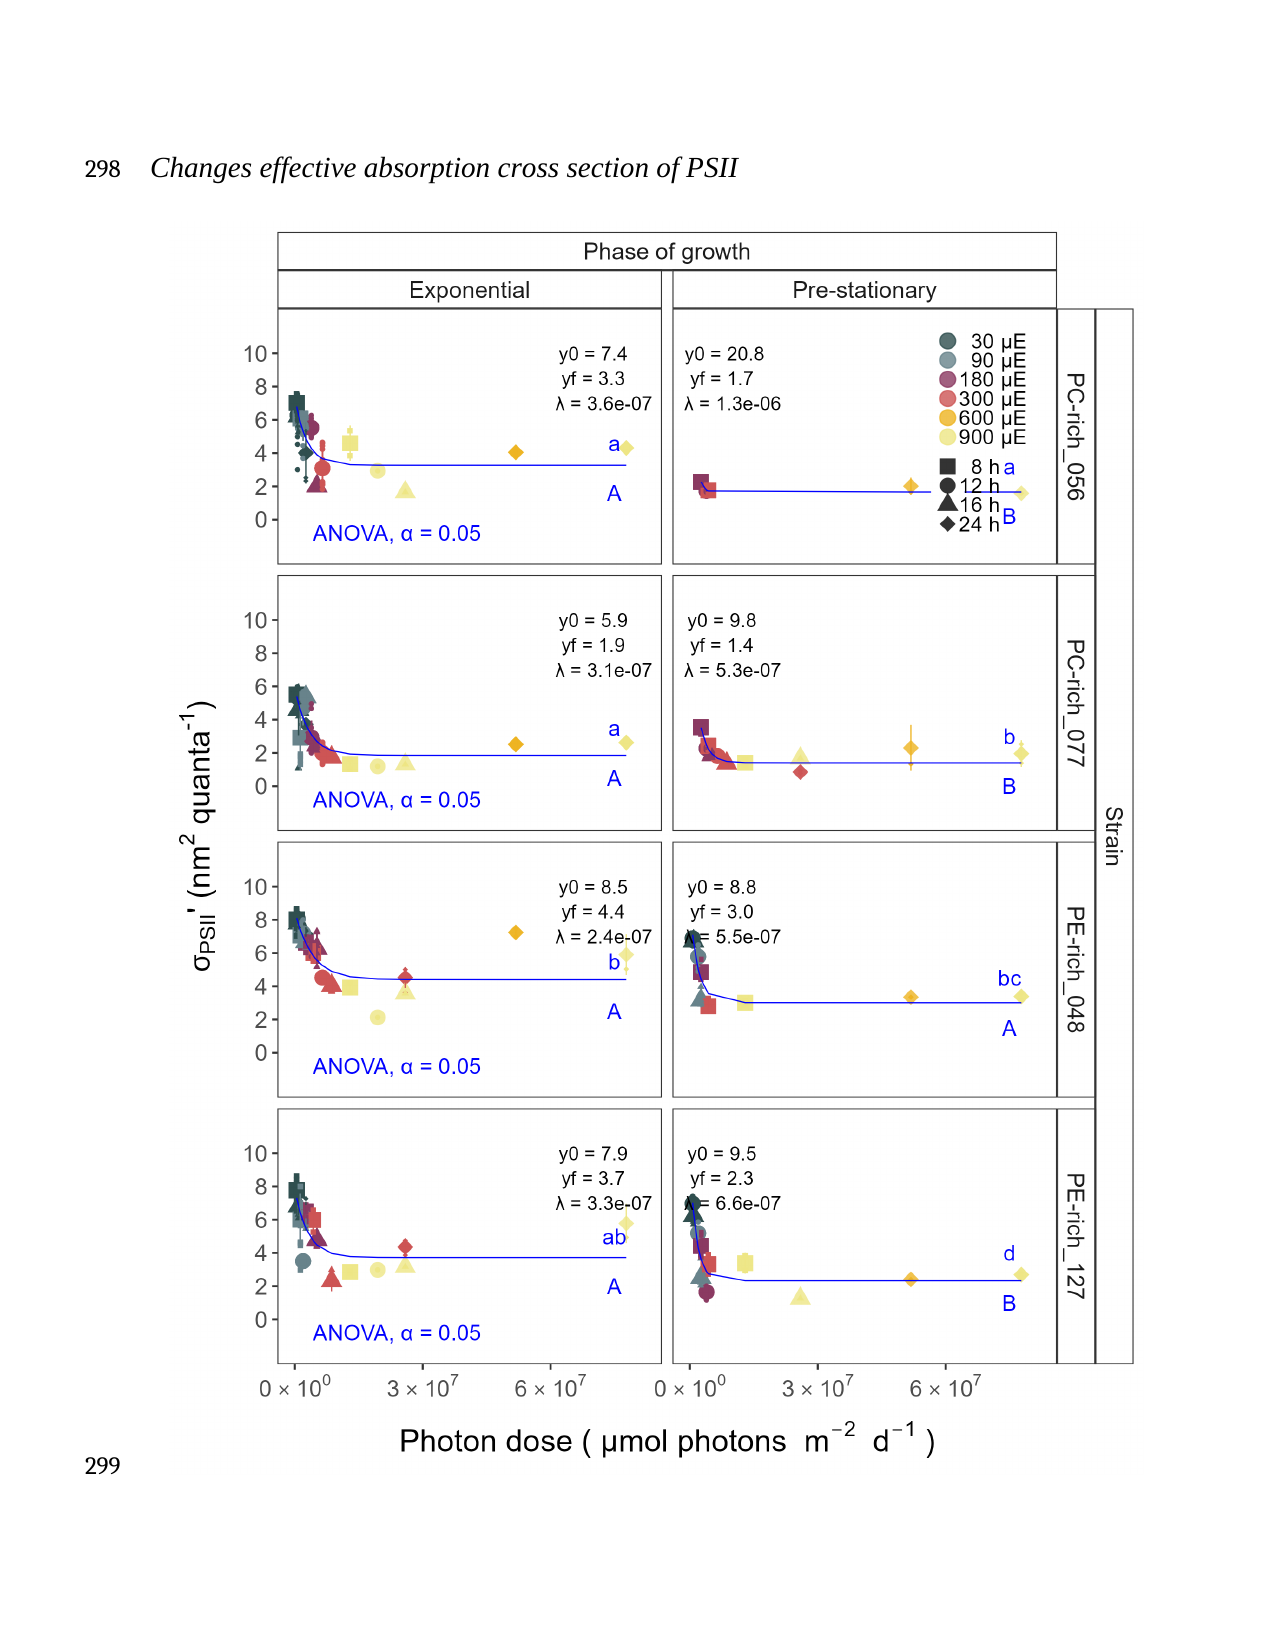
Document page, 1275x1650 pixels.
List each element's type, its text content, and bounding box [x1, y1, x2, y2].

picture [168, 221, 1144, 1475]
subtitle Changes effective absorption cross section of PSII [150, 150, 1125, 183]
